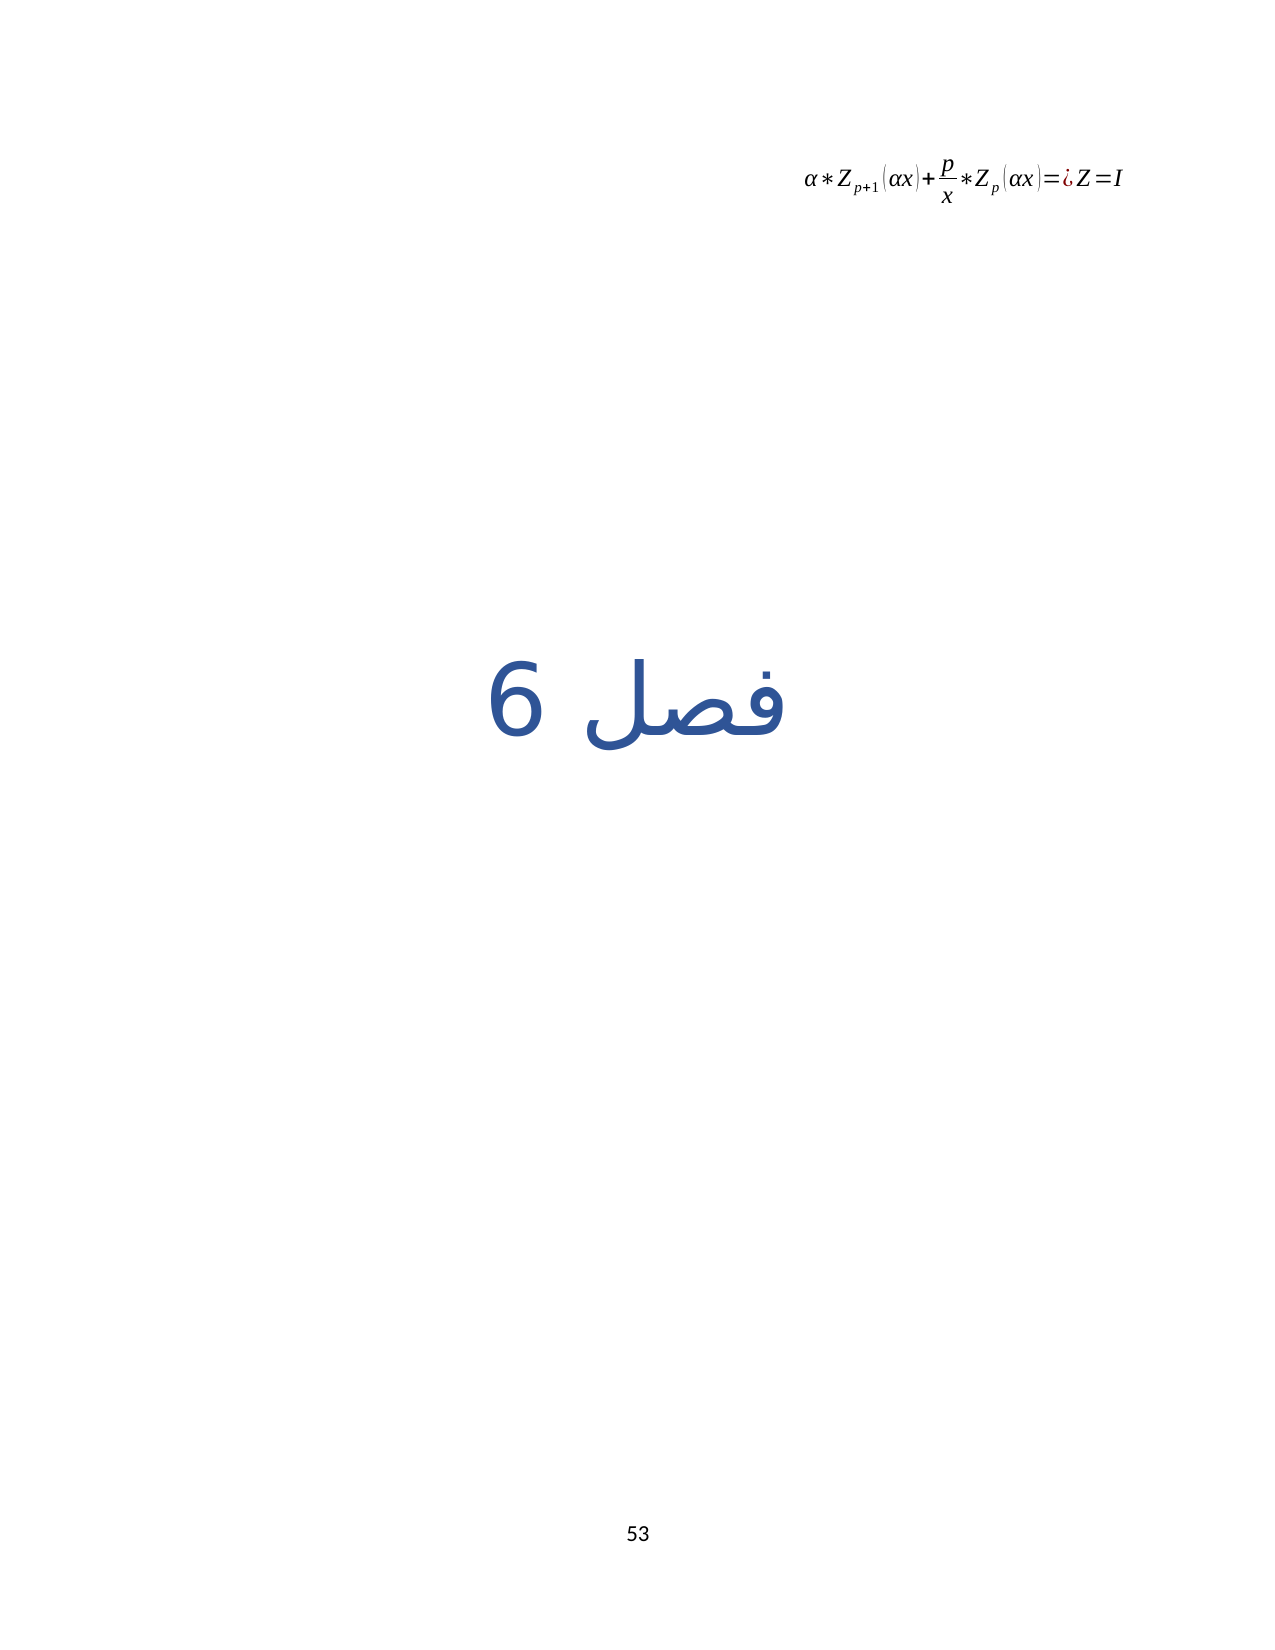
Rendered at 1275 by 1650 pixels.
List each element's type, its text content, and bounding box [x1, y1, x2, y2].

subtitle فصل 6 [150, 642, 1125, 759]
